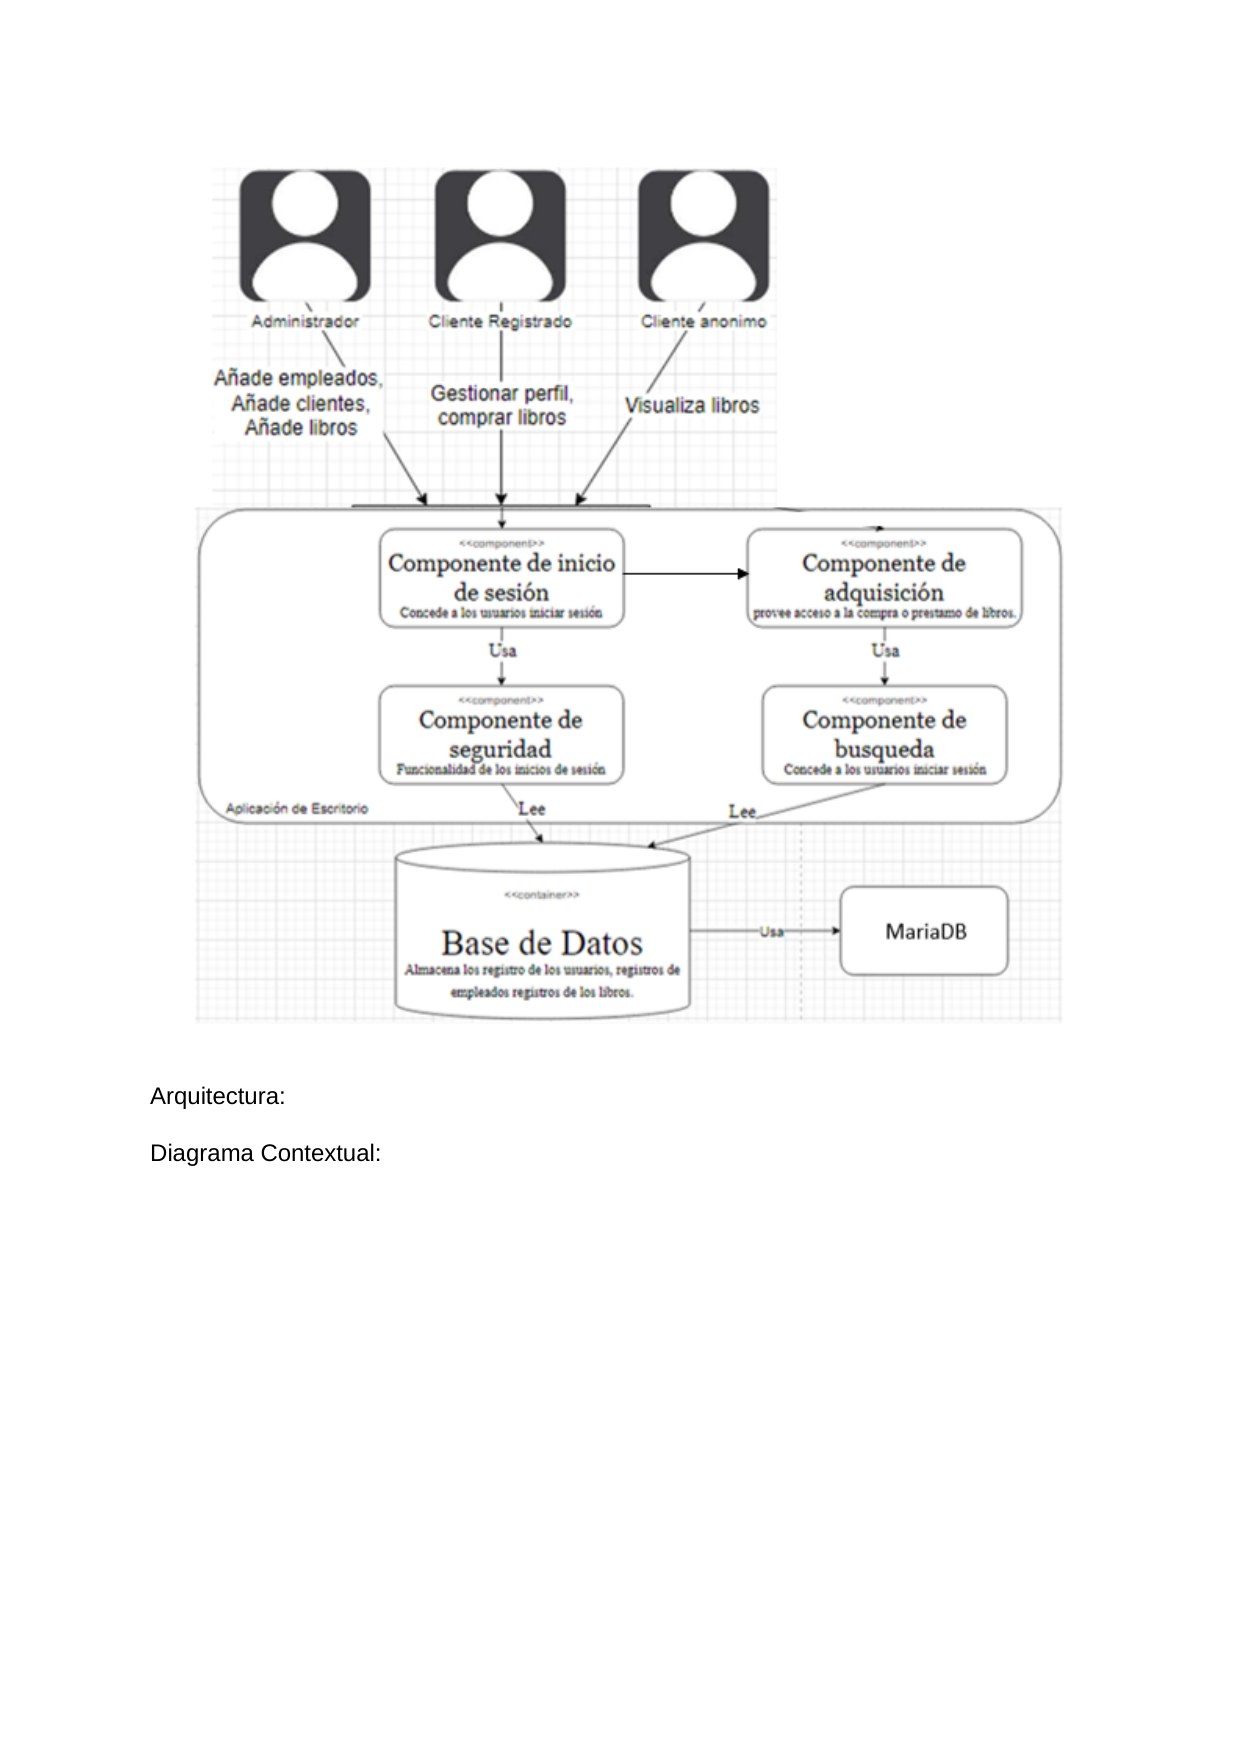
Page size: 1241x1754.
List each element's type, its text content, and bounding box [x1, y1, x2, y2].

picture [164, 150, 1076, 1054]
text Arquitectura: [150, 1082, 1090, 1109]
text Diagrama Contextual: [150, 1139, 1090, 1166]
